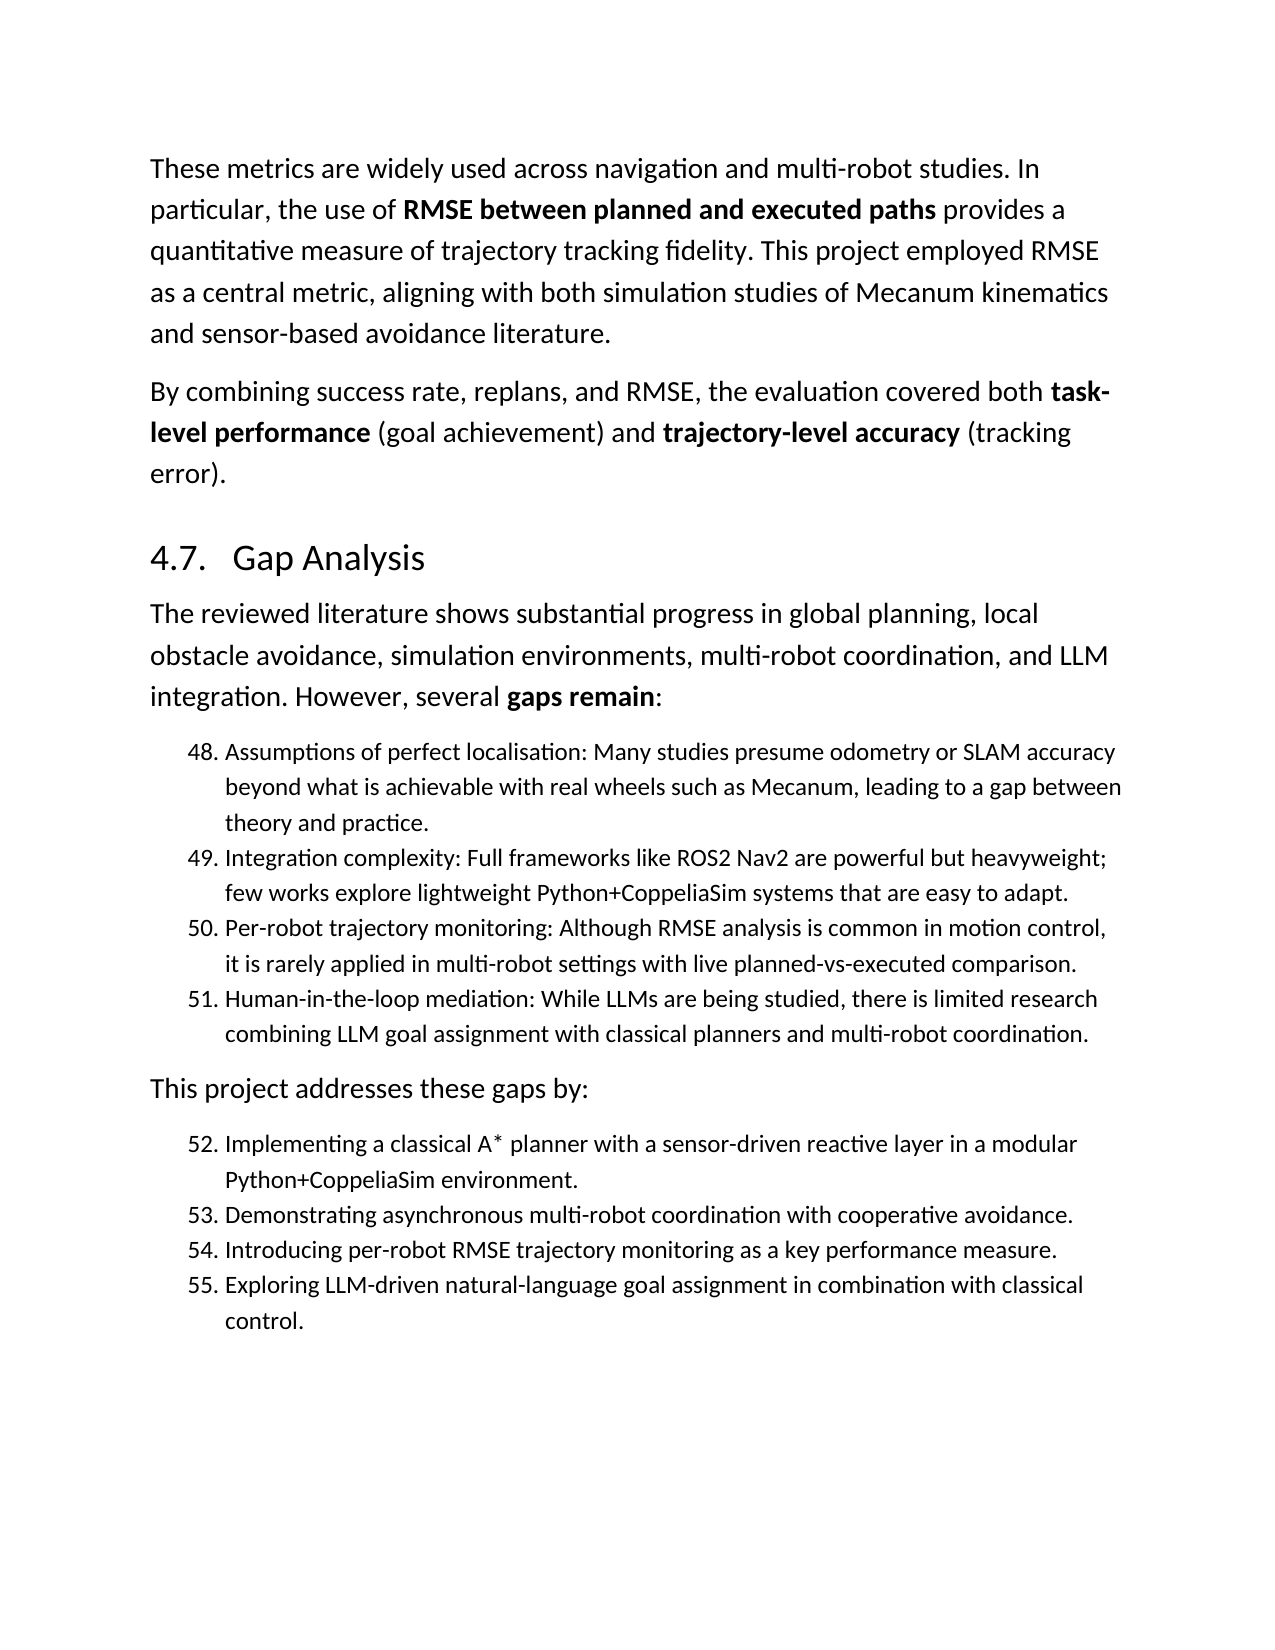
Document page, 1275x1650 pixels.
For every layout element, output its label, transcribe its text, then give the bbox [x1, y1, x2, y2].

text This project addresses these gaps by: [150, 1071, 1125, 1106]
list Integration complexity: Full frameworks like ROS2 Nav2 are powerful but heavyweight; few works explore lightweight Python+CoppeliaSim systems that are easy to adapt. [187, 842, 1125, 908]
text The reviewed literature shows substantial progress in global planning, local obstacle avoidance, simulation environments, multi-robot coordination, and LLM integration. However, several gaps remain: [150, 596, 1125, 714]
text By combining success rate, replans, and RMSE, the evaluation covered both task-level performance (goal achievement) and trajectory-level accuracy (tracking error). [150, 373, 1125, 491]
list Assumptions of perfect localisation: Many studies presume odometry or SLAM accuracy beyond what is achievable with real wheels such as Mecanum, leading to a gap between theory and practice. [187, 736, 1125, 837]
list Implementing a classical A* planner with a sensor-driven reactive layer in a modular Python+CoppeliaSim environment. [187, 1128, 1125, 1194]
subtitle Gap Analysis [150, 534, 1125, 580]
text These metrics are widely used across navigation and multi-robot studies. In particular, the use of RMSE between planned and executed paths provides a quantitative measure of trajectory tracking fidelity. This project employed RMSE as a central metric, aligning with both simulation studies of Mecanum kinematics and sensor-based avoidance literature. [150, 150, 1125, 351]
list Demonstrating asynchronous multi-robot coordination with cooperative avoidance. [187, 1199, 1125, 1229]
list Per-robot trajectory monitoring: Although RMSE analysis is common in motion control, it is rarely applied in multi-robot settings with live planned-vs-executed comparison. [187, 913, 1125, 978]
list Exploring LLM-driven natural-language goal assignment in combination with classical control. [187, 1270, 1125, 1336]
list Human-in-the-loop mediation: While LLMs are being studied, there is limited research combining LLM goal assignment with classical planners and multi-robot coordination. [187, 983, 1125, 1049]
list Introducing per-robot RMSE trajectory monitoring as a key performance measure. [187, 1234, 1125, 1265]
